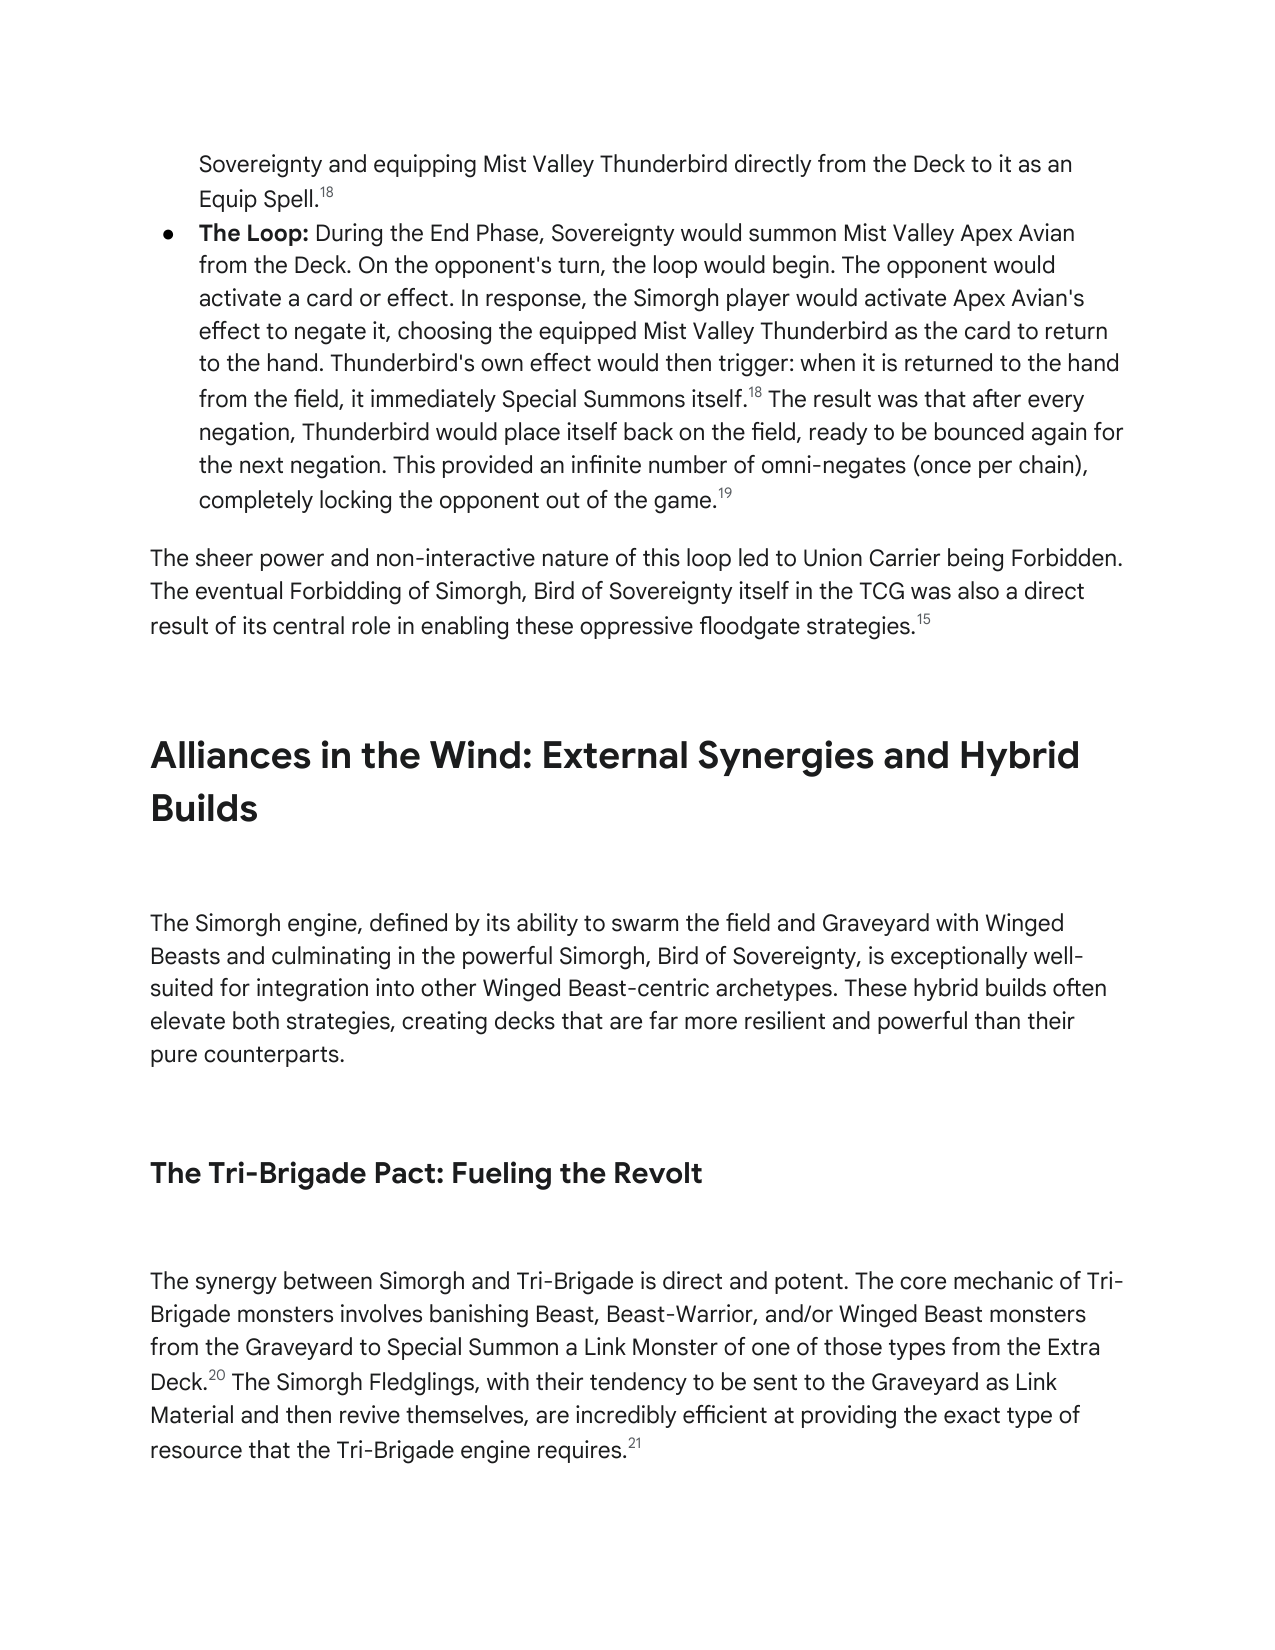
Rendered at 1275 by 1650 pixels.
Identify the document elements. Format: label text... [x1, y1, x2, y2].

subtitle The Tri-Brigade Pact: Fueling the Revolt [150, 1156, 1125, 1192]
text The synergy between Simorgh and Tri-Brigade is direct and potent. The core mechanic of Tri-Brigade monsters involves banishing Beast, Beast-Warrior, and/or Winged Beast monsters from the Graveyard to Special Summon a Link Monster of one of those types from the Extra Deck.20 The Simorgh Fledglings, with their tendency to be sent to the Graveyard as Link Material and then revive themselves, are incredibly efficient at providing the exact type of resource that the Tri-Brigade engine requires.21 [150, 1267, 1125, 1466]
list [161, 150, 1125, 214]
text The sheer power and non-interactive nature of this loop led to Union Carrier being Forbidden. The eventual Forbidding of Simorgh, Bird of Sovereignty itself in the TCG was also a direct result of its central role in enabling these oppressive floodgate strategies.15 [150, 545, 1125, 642]
list The Loop: During the End Phase, Sovereignty would summon Mist Valley Apex Avian from the Deck. On the opponent's turn, the loop would begin. The opponent would activate a card or effect. In response, the Simorgh player would activate Apex Avian's effect to negate it, choosing the equipped Mist Valley Thunderbird as the card to return to the hand. Thunderbird's own effect would then trigger: when it is returned to the hand from the field, it immediately Special Summons itself.18 The result was that after every negation, Thunderbird would place itself back on the field, ready to be bounced again for the next negation. This provided an infinite number of omni-negates (once per chain), completely locking the opponent out of the game.19 [161, 219, 1125, 515]
text The Simorgh engine, defined by its ability to swarm the field and Graveyard with Winged Beasts and culminating in the powerful Simorgh, Bird of Sovereignty, is exceptionally well-suited for integration into other Winged Beast-centric archetypes. These hybrid builds often elevate both strategies, creating decks that are far more resilient and powerful than their pure counterparts. [150, 909, 1125, 1069]
subtitle Alliances in the Wind: External Synergies and Hybrid Builds [150, 732, 1125, 832]
